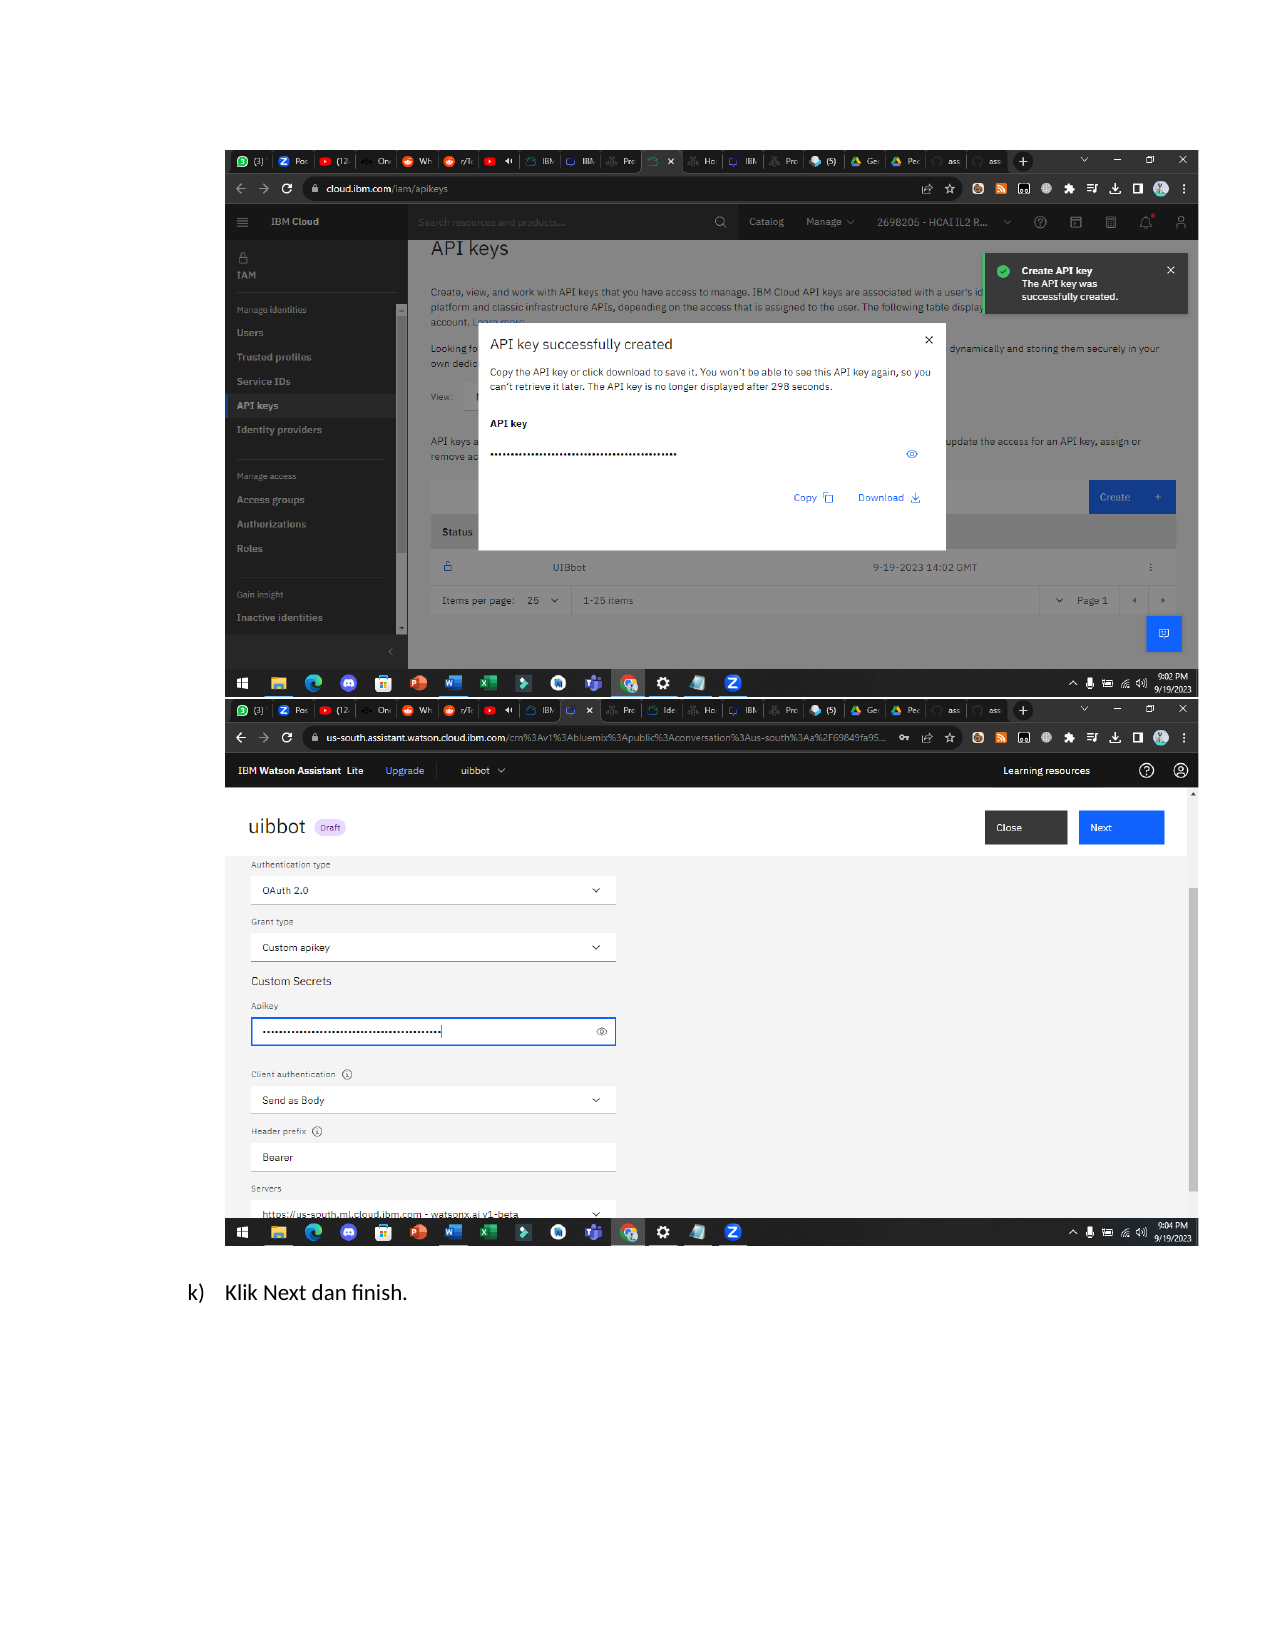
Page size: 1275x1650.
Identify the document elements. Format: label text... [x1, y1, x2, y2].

picture [225, 150, 1199, 697]
picture [225, 699, 1199, 1246]
list Klik Next dan finish. [187, 1278, 1125, 1306]
